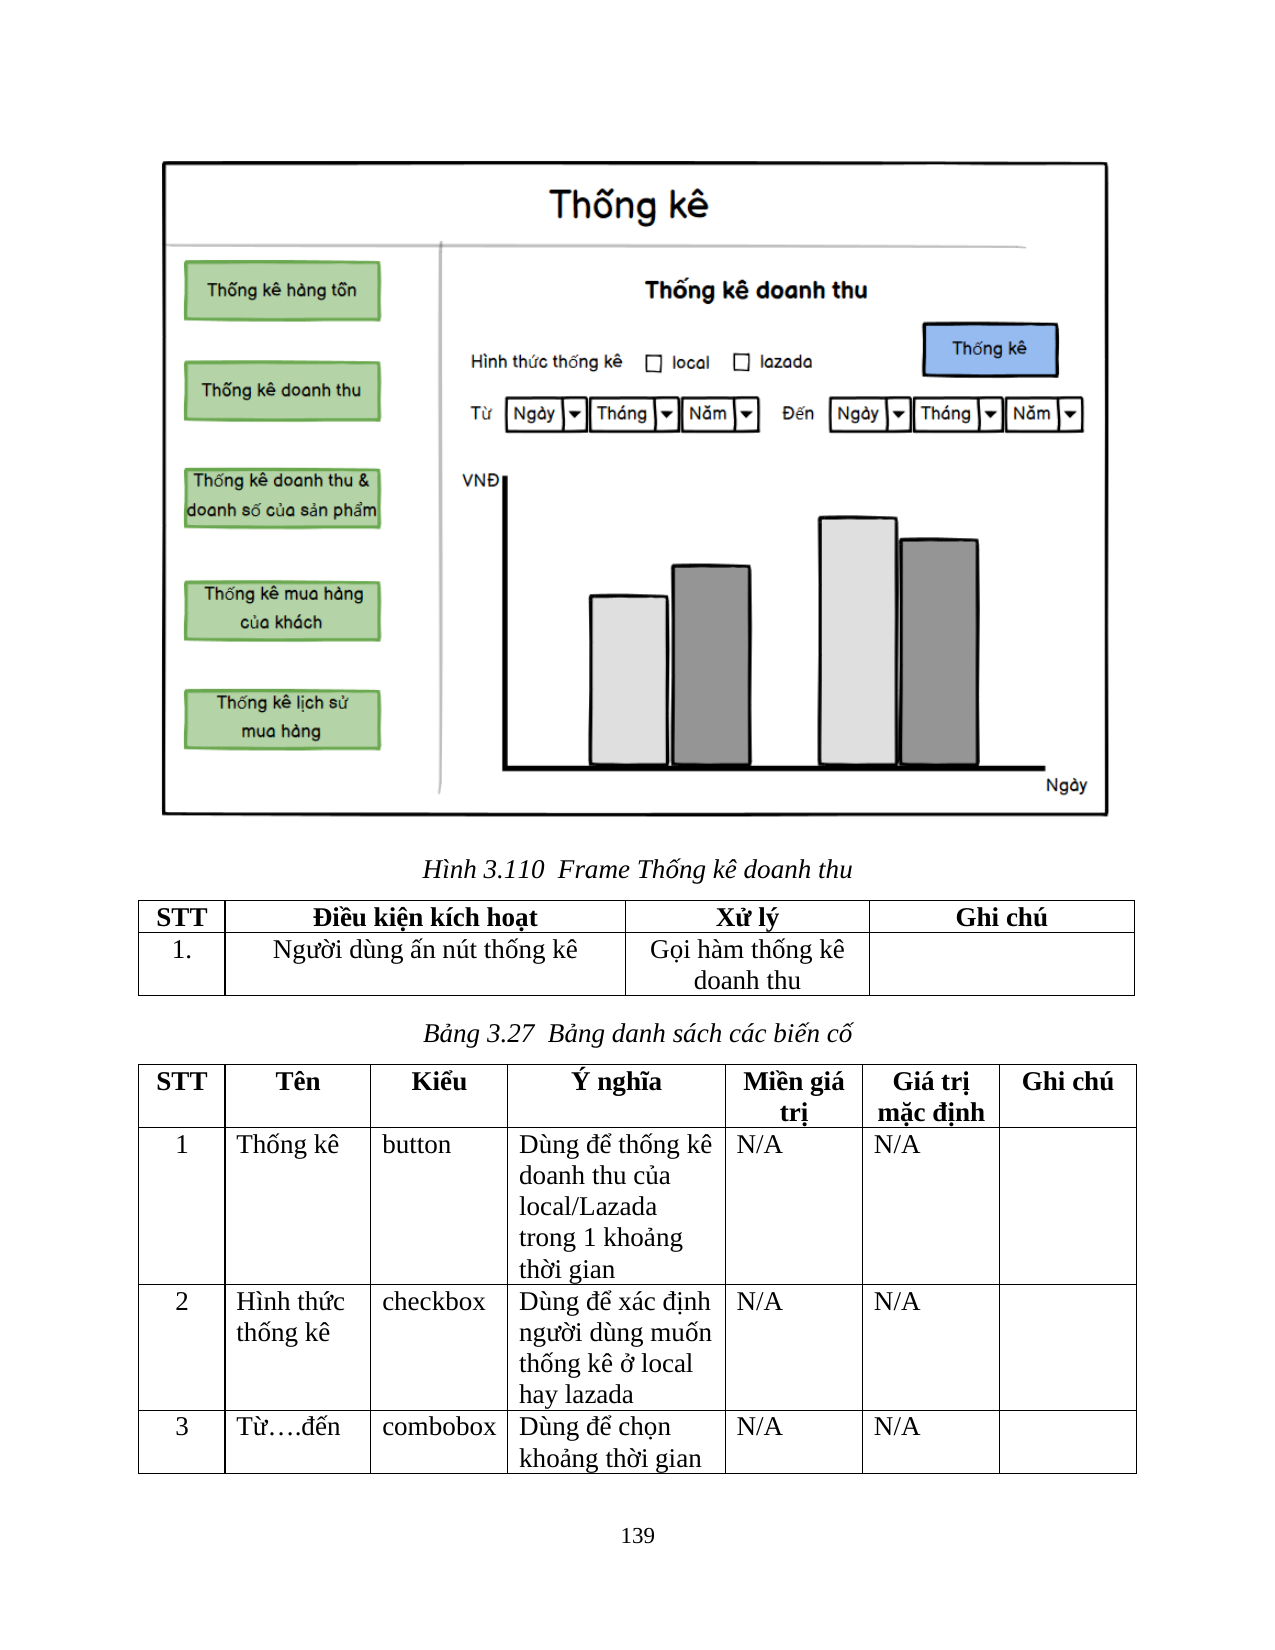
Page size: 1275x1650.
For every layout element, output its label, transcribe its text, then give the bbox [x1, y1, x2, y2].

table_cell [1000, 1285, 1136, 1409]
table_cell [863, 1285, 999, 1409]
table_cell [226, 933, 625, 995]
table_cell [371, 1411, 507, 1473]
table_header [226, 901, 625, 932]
subtitle Hình 3.110 Frame Thống kê doanh thu [150, 853, 1125, 884]
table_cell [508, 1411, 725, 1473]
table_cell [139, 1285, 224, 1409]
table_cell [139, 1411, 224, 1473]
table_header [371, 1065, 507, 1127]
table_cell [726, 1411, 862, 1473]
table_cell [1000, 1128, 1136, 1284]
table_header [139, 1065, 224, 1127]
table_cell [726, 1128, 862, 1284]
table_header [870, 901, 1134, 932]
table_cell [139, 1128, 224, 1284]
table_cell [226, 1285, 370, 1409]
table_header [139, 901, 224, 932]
picture [150, 150, 1125, 833]
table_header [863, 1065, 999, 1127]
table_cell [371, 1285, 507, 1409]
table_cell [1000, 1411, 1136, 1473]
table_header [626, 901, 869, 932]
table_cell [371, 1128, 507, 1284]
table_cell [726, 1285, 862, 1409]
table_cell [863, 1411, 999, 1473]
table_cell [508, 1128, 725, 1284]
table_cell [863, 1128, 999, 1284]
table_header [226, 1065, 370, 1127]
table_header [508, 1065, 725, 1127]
subtitle Bảng 3.27 Bảng danh sách các biến cố [150, 1017, 1125, 1048]
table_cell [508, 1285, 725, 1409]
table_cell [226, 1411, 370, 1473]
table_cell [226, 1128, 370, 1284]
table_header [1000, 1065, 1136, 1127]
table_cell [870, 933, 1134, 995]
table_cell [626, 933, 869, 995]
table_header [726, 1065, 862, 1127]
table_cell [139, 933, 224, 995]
